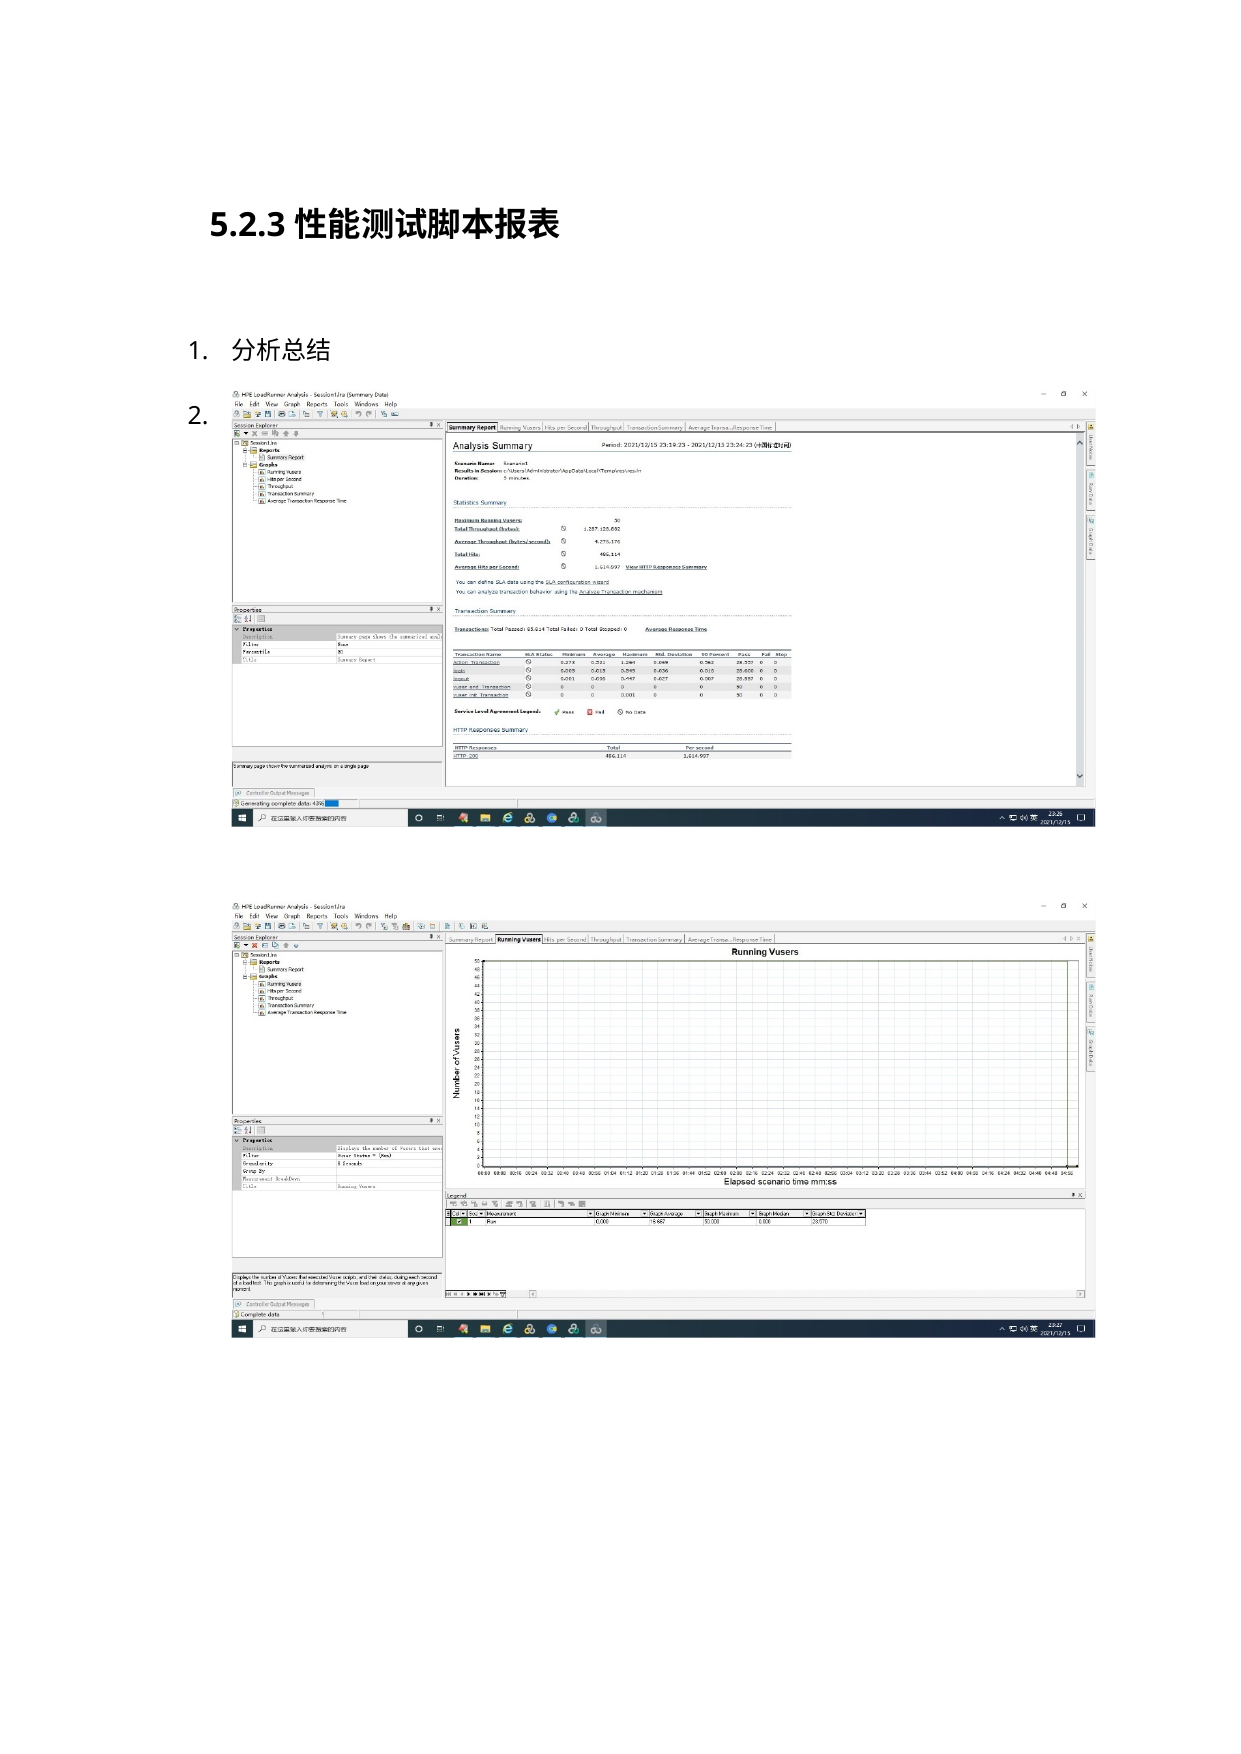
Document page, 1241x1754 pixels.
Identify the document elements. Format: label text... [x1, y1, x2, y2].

list 分析总结 [187, 316, 1053, 381]
picture [231, 901, 1096, 1338]
list 正运行虚拟并发用户 [187, 381, 1053, 446]
picture [231, 390, 1096, 827]
subtitle 5.2.3 性能测试脚本报表 [209, 189, 1053, 254]
